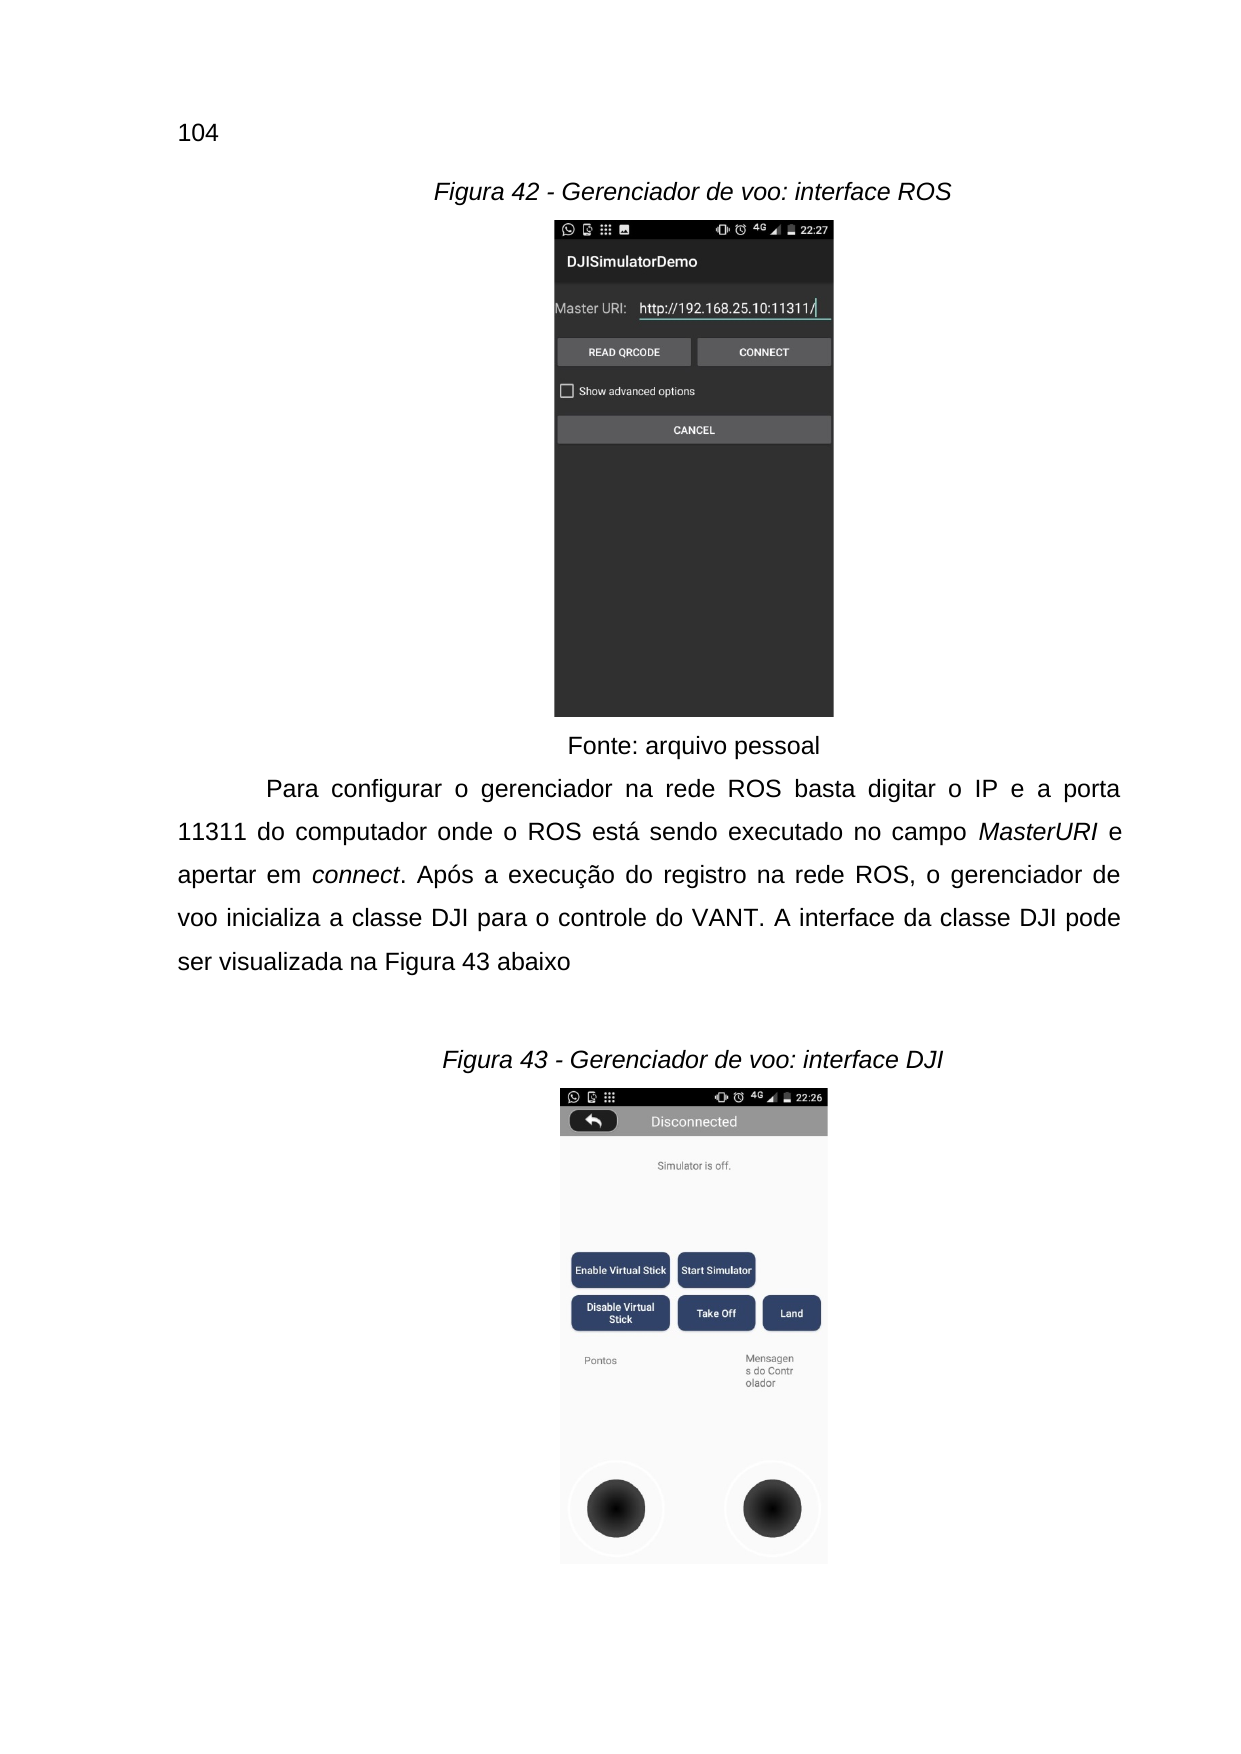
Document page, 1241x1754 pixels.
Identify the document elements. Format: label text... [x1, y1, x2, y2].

text Figura 42 - Gerenciador de voo: interface ROS [177, 177, 1122, 206]
text Para configurar o gerenciador na rede ROS basta digitar o IP e a porta 11311 do computador onde o ROS está sendo executado no campo MasterURI e apertar em connect. Após a execução do registro na rede ROS, o gerenciador de voo inicializa a classe DJI para o controle do VANT. A interface da classe DJI pode ser visualizada na Figura 42 abaixo [177, 774, 1122, 975]
text Figura 43 - Gerenciador de voo: interface DJI [177, 1045, 1122, 1074]
picture [554, 220, 834, 717]
picture [560, 1088, 828, 1564]
text Fonte: arquivo pessoal [177, 731, 1122, 760]
